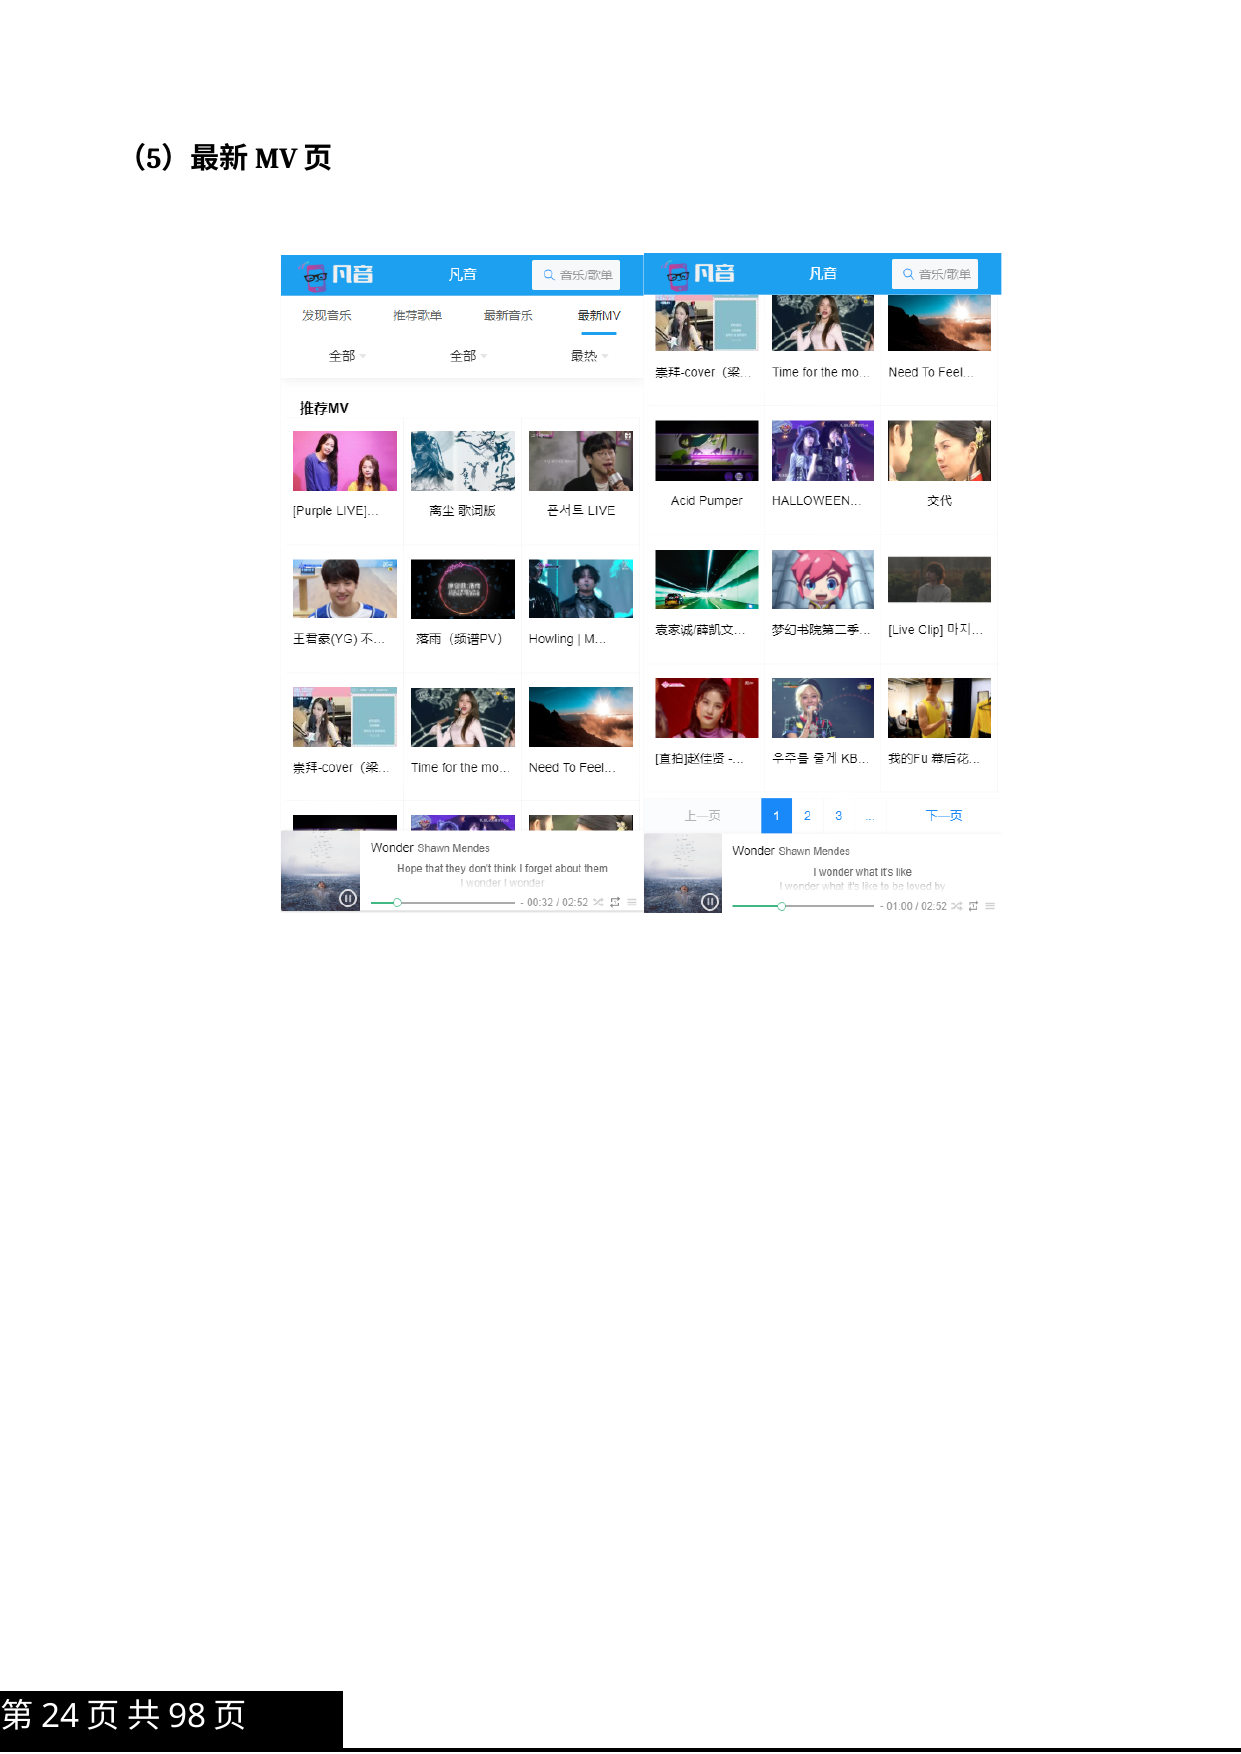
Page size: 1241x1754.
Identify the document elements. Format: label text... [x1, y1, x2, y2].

picture [280, 253, 1002, 913]
picture [0, 1691, 1241, 1752]
subtitle 最新MV页 [75, 123, 1165, 188]
